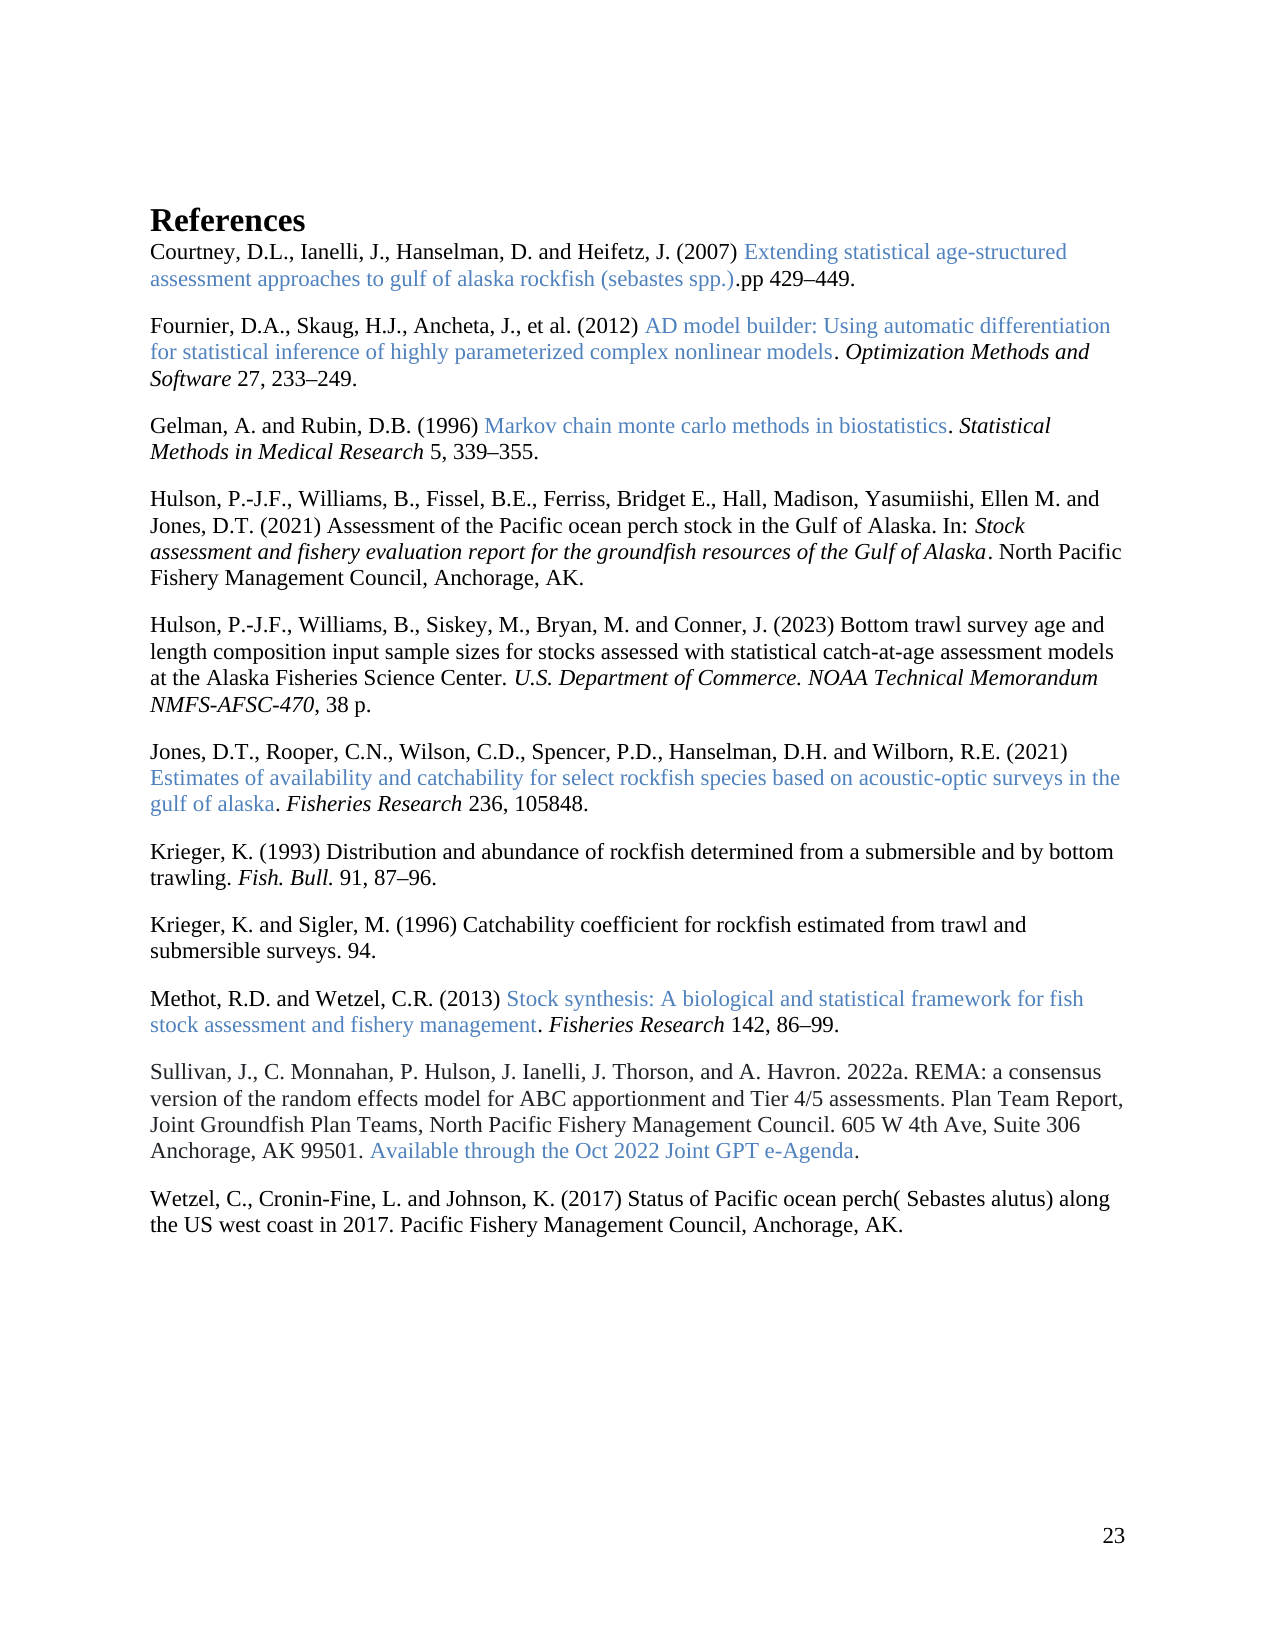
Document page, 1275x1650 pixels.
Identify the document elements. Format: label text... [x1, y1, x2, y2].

text Krieger, K. and Sigler, M. (1996) Catchability coefficient for rockfish estimated from trawl and submersible surveys. 94. [150, 911, 1125, 964]
text Fournier, D.A., Skaug, H.J., Ancheta, J., et al. (2012) AD model builder: Using automatic differentiation for statistical inference of highly parameterized complex nonlinear models. Optimization Methods and Software 27, 233–249. [150, 312, 1125, 391]
text Wetzel, C., Cronin-Fine, L. and Johnson, K. (2017) Status of Pacific ocean perch( Sebastes alutus) along the US west coast in 2017. Pacific Fishery Management Council, Anchorage, AK. [150, 1184, 1125, 1237]
text Sullivan, J., C. Monnahan, P. Hulson, J. Ianelli, J. Thorson, and A. Havron. 2022a. REMA: a consensus version of the random effects model for ABC apportionment and Tier 4/5 assessments. Plan Team Report, Joint Groundfish Plan Teams, North Pacific Fishery Management Council. 605 W 4th Ave, Suite 306 Anchorage, AK 99501. Available through the Oct 2022 Joint GPT e-Agenda. [150, 1058, 1125, 1164]
text Krieger, K. (1993) Distribution and abundance of rockfish determined from a submersible and by bottom trawling. Fish. Bull. 91, 87–96. [150, 838, 1125, 890]
text Gelman, A. and Rubin, D.B. (1996) Markov chain monte carlo methods in biostatistics. Statistical Methods in Medical Research 5, 339–355. [150, 412, 1125, 464]
text Courtney, D.L., Ianelli, J., Hanselman, D. and Heifetz, J. (2007) Extending statistical age-structured assessment approaches to gulf of alaska rockfish (sebastes spp.).pp 429–449. [150, 238, 1125, 291]
text Hulson, P.-J.F., Williams, B., Siskey, M., Bryan, M. and Conner, J. (2023) Bottom trawl survey age and length composition input sample sizes for stocks assessed with statistical catch-at-age assessment models at the Alaska Fisheries Science Center. U.S. Department of Commerce. NOAA Technical Memorandum NMFS-AFSC-470, 38 p. [150, 612, 1125, 717]
text Methot, R.D. and Wetzel, C.R. (2013) Stock synthesis: A biological and statistical framework for fish stock assessment and fishery management. Fisheries Research 142, 86–99. [150, 985, 1125, 1037]
text Hulson, P.-J.F., Williams, B., Fissel, B.E., Ferriss, Bridget E., Hall, Madison, Yasumiishi, Ellen M. and Jones, D.T. (2021) Assessment of the Pacific ocean perch stock in the Gulf of Alaska. In: Stock assessment and fishery evaluation report for the groundfish resources of the Gulf of Alaska. North Pacific Fishery Management Council, Anchorage, AK. [150, 485, 1125, 591]
text Jones, D.T., Rooper, C.N., Wilson, C.D., Spencer, P.D., Hanselman, D.H. and Wilborn, R.E. (2021) Estimates of availability and catchability for select rockfish species based on acoustic-optic surveys in the gulf of alaska. Fisheries Research 236, 105848. [150, 738, 1125, 817]
subtitle References [150, 200, 1125, 238]
